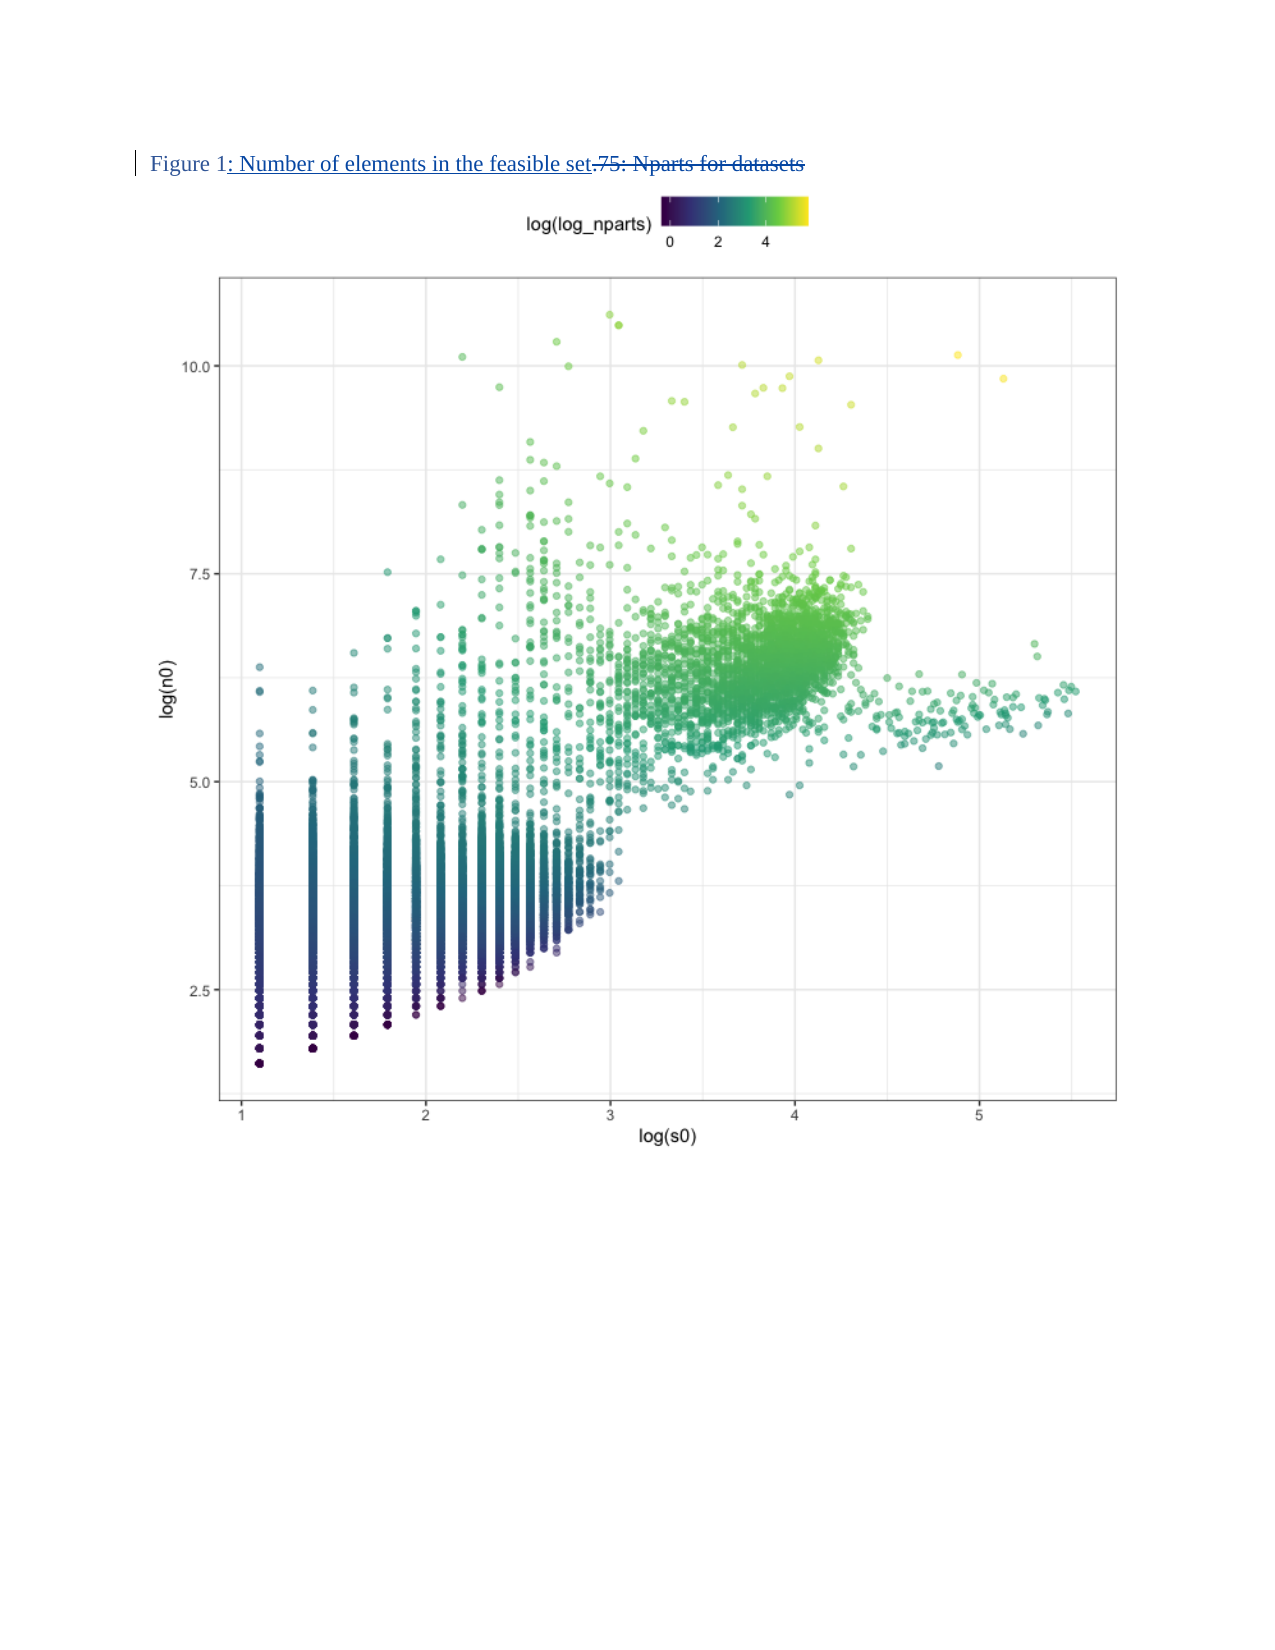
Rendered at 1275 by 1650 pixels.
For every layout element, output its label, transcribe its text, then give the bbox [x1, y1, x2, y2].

subtitle Figure 1 [150, 150, 1125, 176]
picture [150, 178, 1125, 1155]
